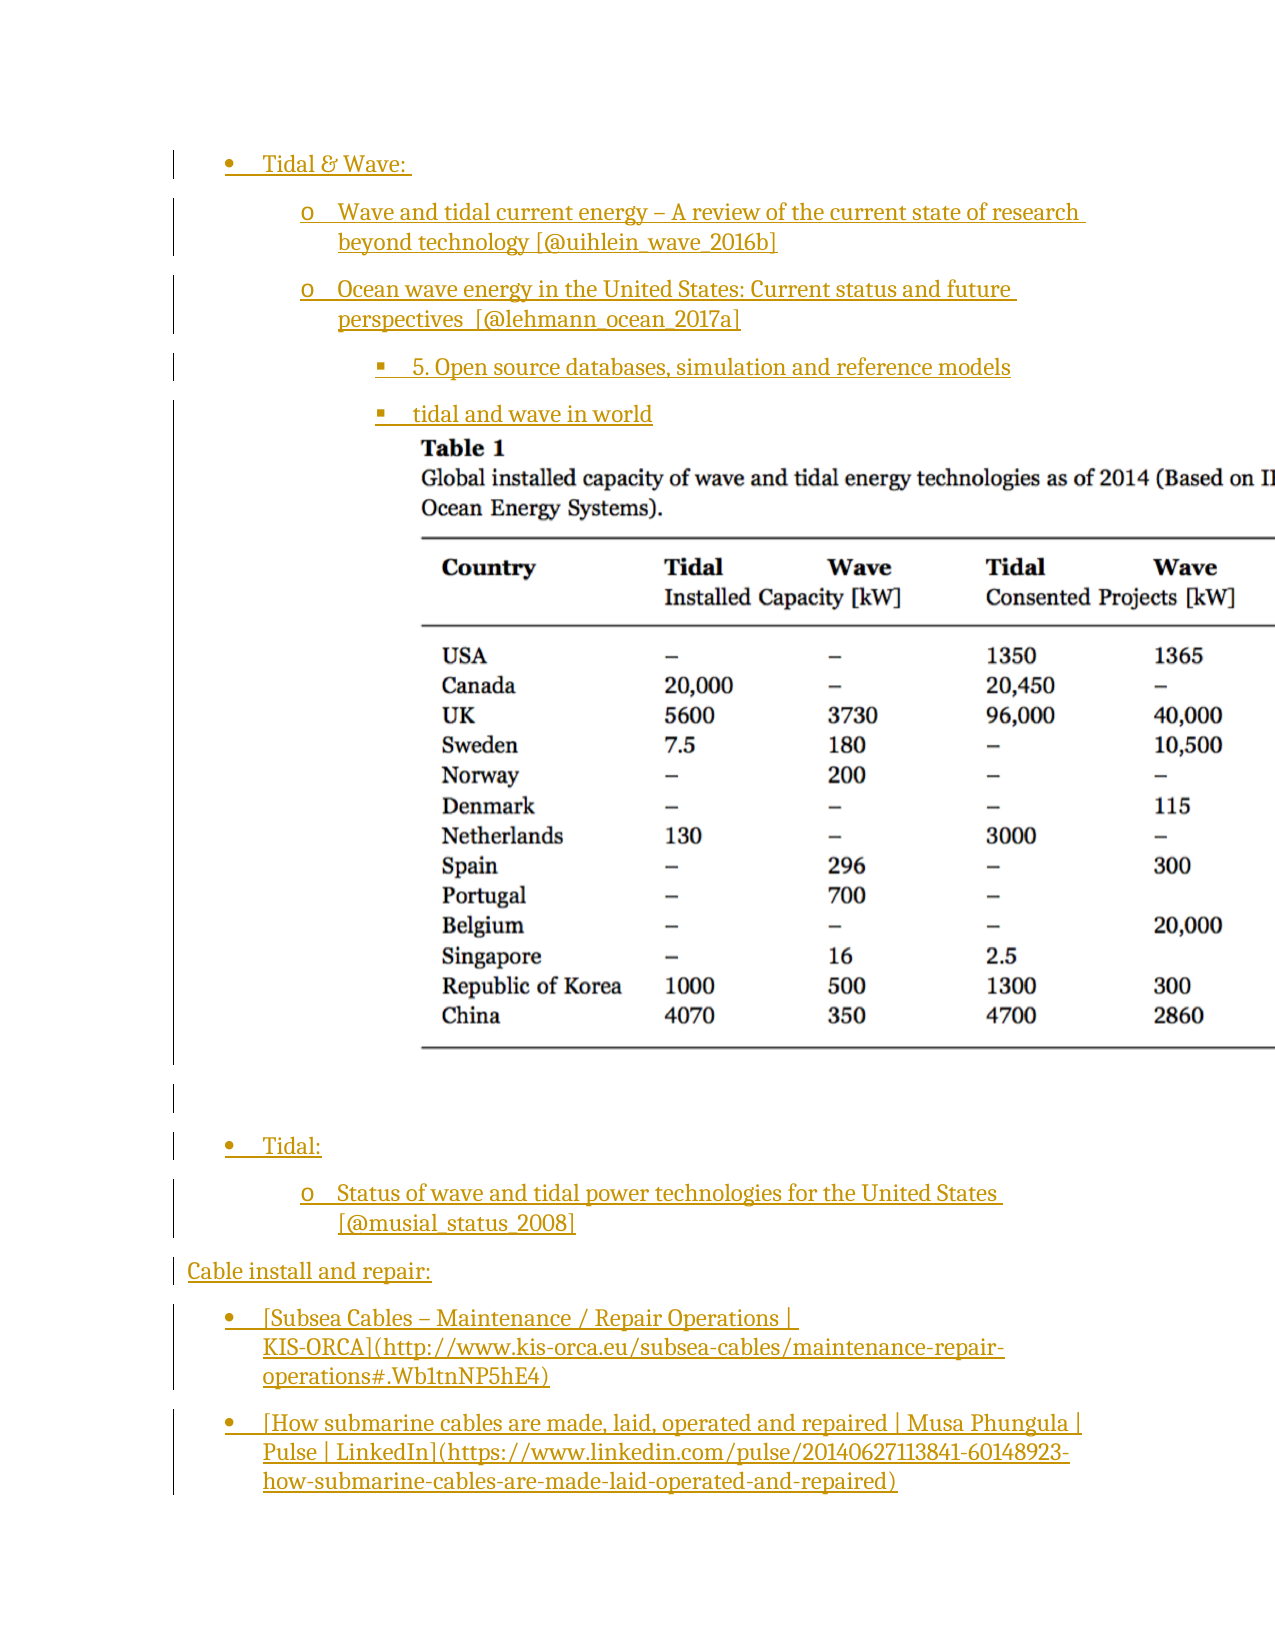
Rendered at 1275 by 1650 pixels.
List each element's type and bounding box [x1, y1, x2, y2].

picture [412, 428, 1275, 1066]
